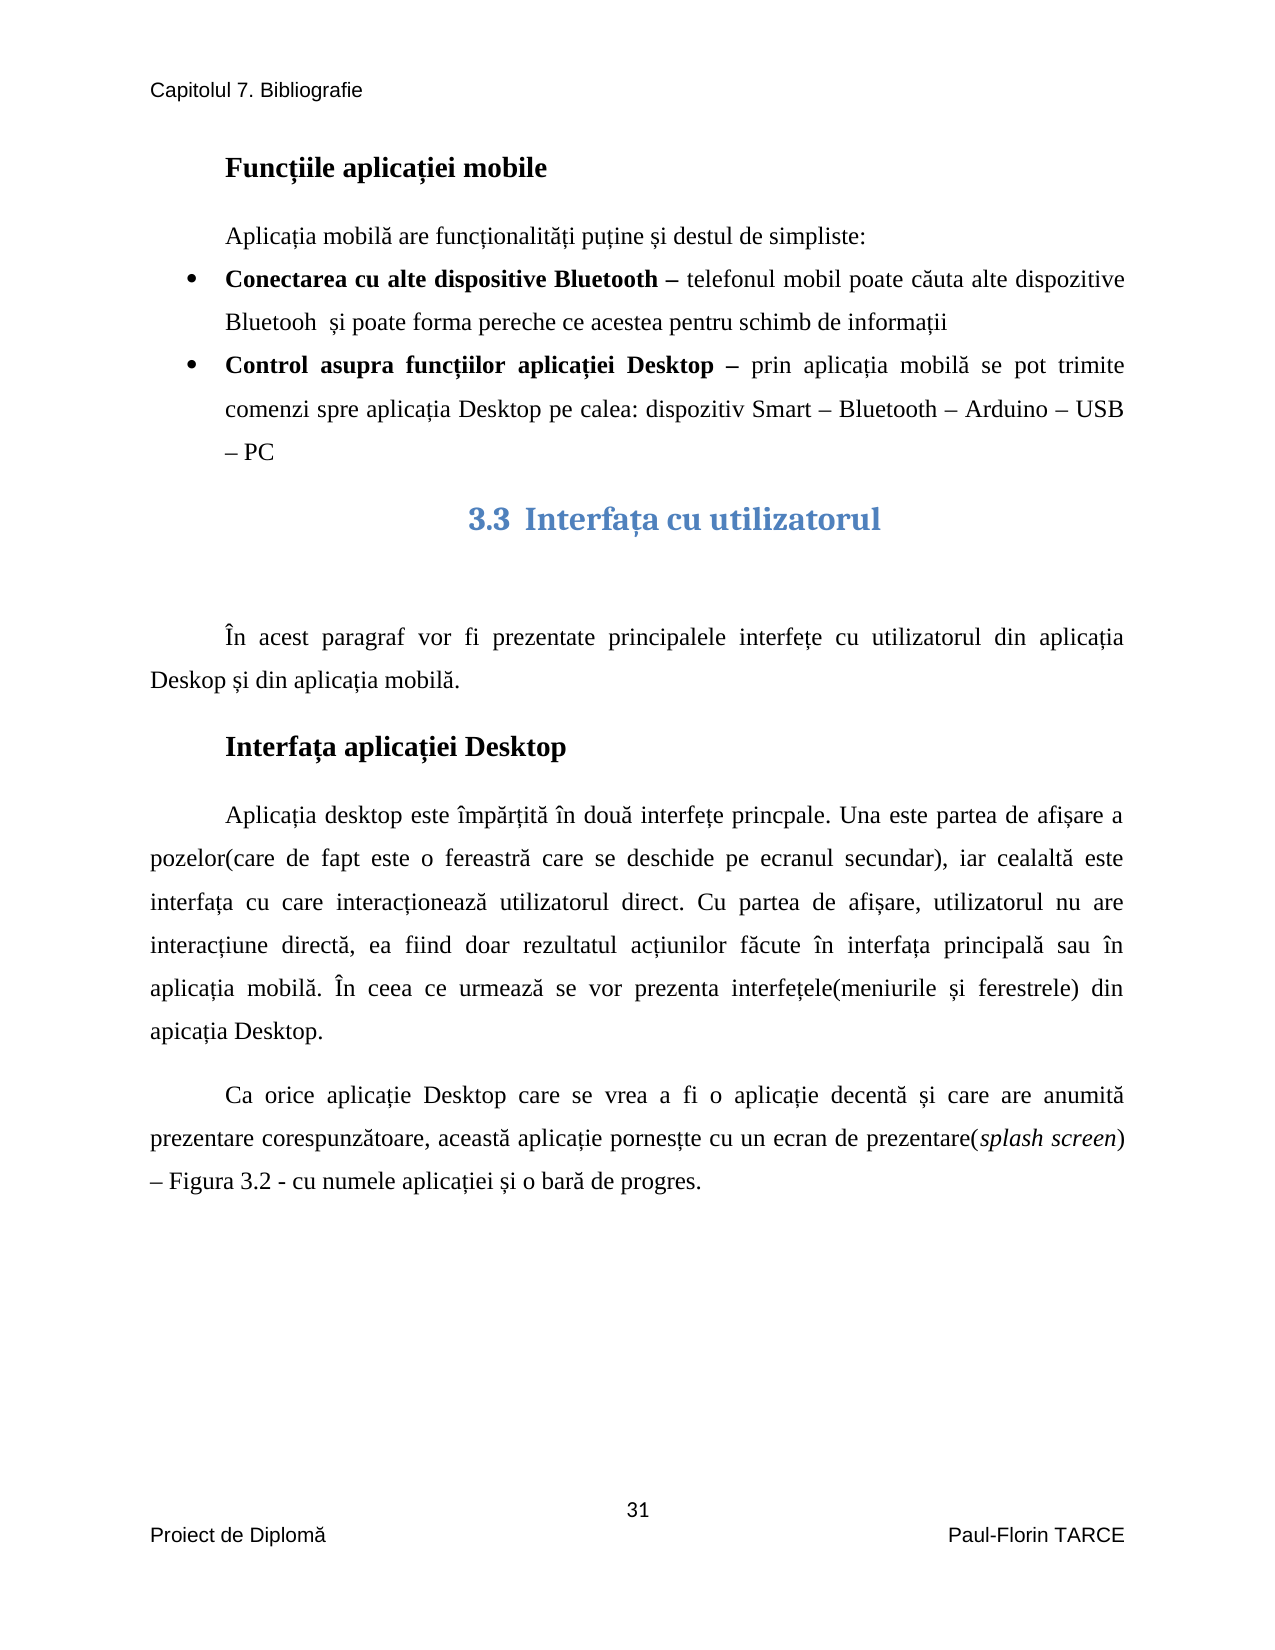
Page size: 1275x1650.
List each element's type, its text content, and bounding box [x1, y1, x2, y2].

text Aplicația desktop este împărțită în două interfețe princpale. Una este partea de afișare a pozelor(care de fapt este o fereastră care se deschide pe ecranul secundar), iar cealaltă este interfața cu care interacționează utilizatorul direct. Cu partea de afișare, utilizatorul nu are interacțiune directă, ea fiind doar rezultatul acțiunilor făcute în interfața principală sau în aplicația mobilă. În ceea ce urmează se vor prezenta interfețele(meniurile și ferestrele) din apicația Desktop. [150, 800, 1125, 1045]
text Funcțiile aplicației mobile [150, 150, 1125, 183]
subtitle 3.3 Interfața cu utilizatorul [150, 501, 1125, 539]
text În acest paragraf vor fi prezentate principalele interfețe cu utilizatorul din aplicația Deskop și din aplicația mobilă. [150, 622, 1125, 694]
list Aplicația mobilă are funcționalități puține și destul de simpliste: [225, 221, 1125, 250]
list Control asupra funcțiilor aplicației Desktop – prin aplicația mobilă se pot trimite comenzi spre aplicația Desktop pe calea: dispozitiv Smart – Bluetooth – Arduino – USB – PC [187, 351, 1125, 466]
list Conectarea cu alte dispositive Bluetooth – telefonul mobil poate căuta alte dispozitive Bluetooh și poate forma pereche ce acestea pentru schimb de informații [187, 264, 1125, 336]
text Interfața aplicației Desktop [150, 729, 1125, 763]
text Ca orice aplicație Desktop care se vrea a fi o aplicație decentă și care are anumită prezentare corespunzătoare, această aplicație pornesțte cu un ecran de prezentare(splash screen) – Figura 3.2 - cu numele aplicației și o bară de progres. [150, 1080, 1125, 1195]
